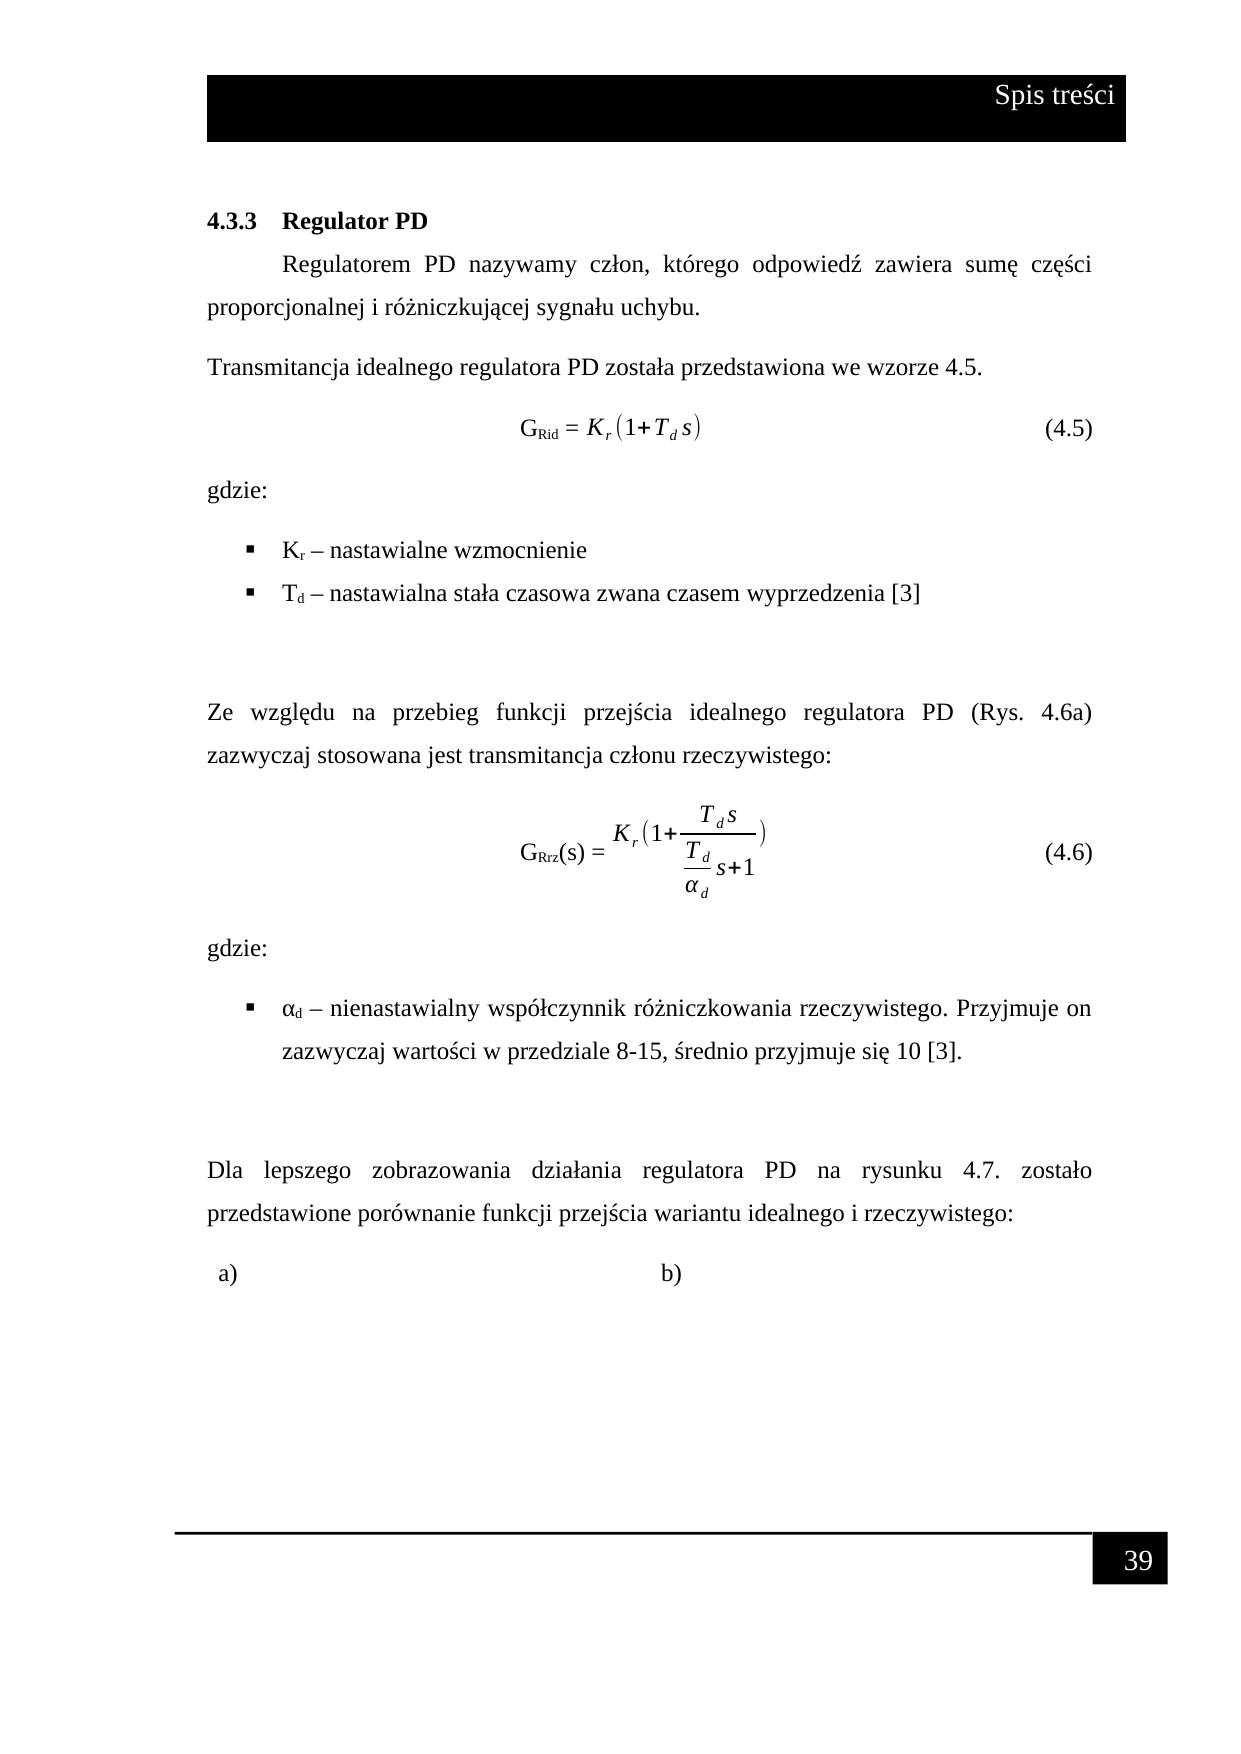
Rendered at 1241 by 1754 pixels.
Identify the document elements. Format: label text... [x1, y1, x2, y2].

text gdzie: [207, 475, 1092, 504]
text GRid = (4.5) [207, 412, 1092, 444]
list Td – nastawialna stała czasowa zwana czasem wyprzedzenia [3] [244, 578, 1092, 607]
subtitle Regulator PD [207, 206, 1092, 235]
text gdzie: [207, 933, 1092, 962]
text Transmitancja idealnego regulatora PD została przedstawiona we wzorze 4.5. [207, 352, 1092, 381]
list αd – nienastawialny współczynnik różniczkowania rzeczywistego. Przyjmuje on zazwyczaj wartości w przedziale 8-15, średnio przyjmuje się 10 [3]. [244, 993, 1092, 1064]
text Ze względu na przebieg funkcji przejścia idealnego regulatora PD (Rys. 4.6a) zazwyczaj stosowana jest transmitancja członu rzeczywistego: [207, 697, 1092, 769]
text Regulatorem PD nazywamy człon, którego odpowiedź zawiera sumę części proporcjonalnej i różniczkującej sygnału uchybu. [207, 249, 1092, 321]
table_header a) [207, 1258, 649, 1287]
text Dla lepszego zobrazowania działania regulatora PD na rysunku 4.7. zostało przedstawione porównanie funkcji przejścia wariantu idealnego i rzeczywistego: [207, 1155, 1092, 1227]
list Kr – nastawialne wzmocnienie [244, 535, 1092, 563]
text GRrz(s) = (4.6) [207, 800, 1092, 902]
table_header b) [650, 1258, 1092, 1287]
